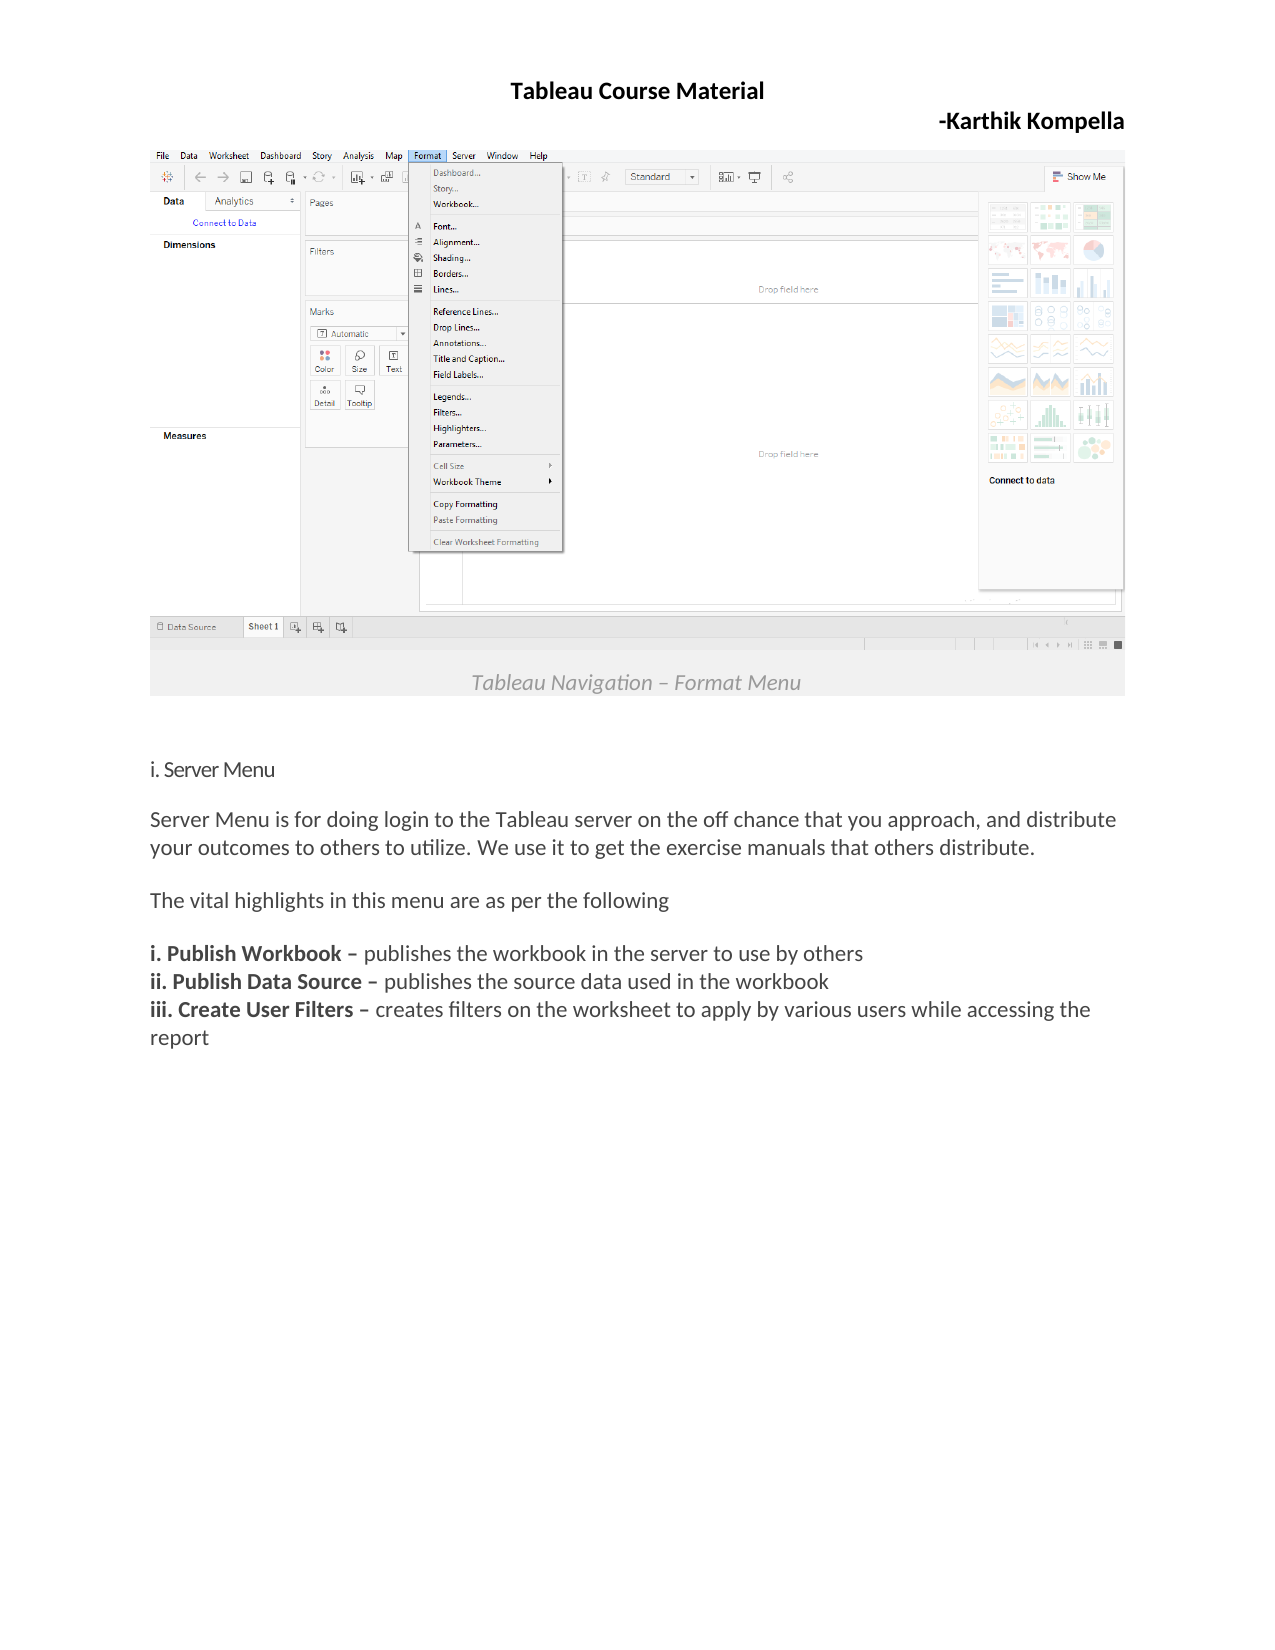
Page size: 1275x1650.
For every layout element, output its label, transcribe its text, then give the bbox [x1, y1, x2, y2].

text The vital highlights in this menu are as per the following [150, 886, 1125, 914]
subtitle i. Server Menu [150, 751, 1125, 783]
text Server Menu is for doing login to the Tableau server on the off chance that you approach, and distribute your outcomes to others to utilize. We use it to get the exercise manuals that others distribute. [150, 805, 1125, 861]
picture [150, 150, 1125, 650]
text i. Publish Workbook – publishes the workbook in the server to use by others [150, 939, 1125, 967]
text ii. Publish Data Source – publishes the source data used in the workbook [150, 967, 1125, 995]
text iii. Create User Filters – creates filters on the worksheet to apply by various users while accessing the report [150, 995, 1125, 1051]
text Tableau Navigation – Format Menu [150, 668, 1125, 696]
